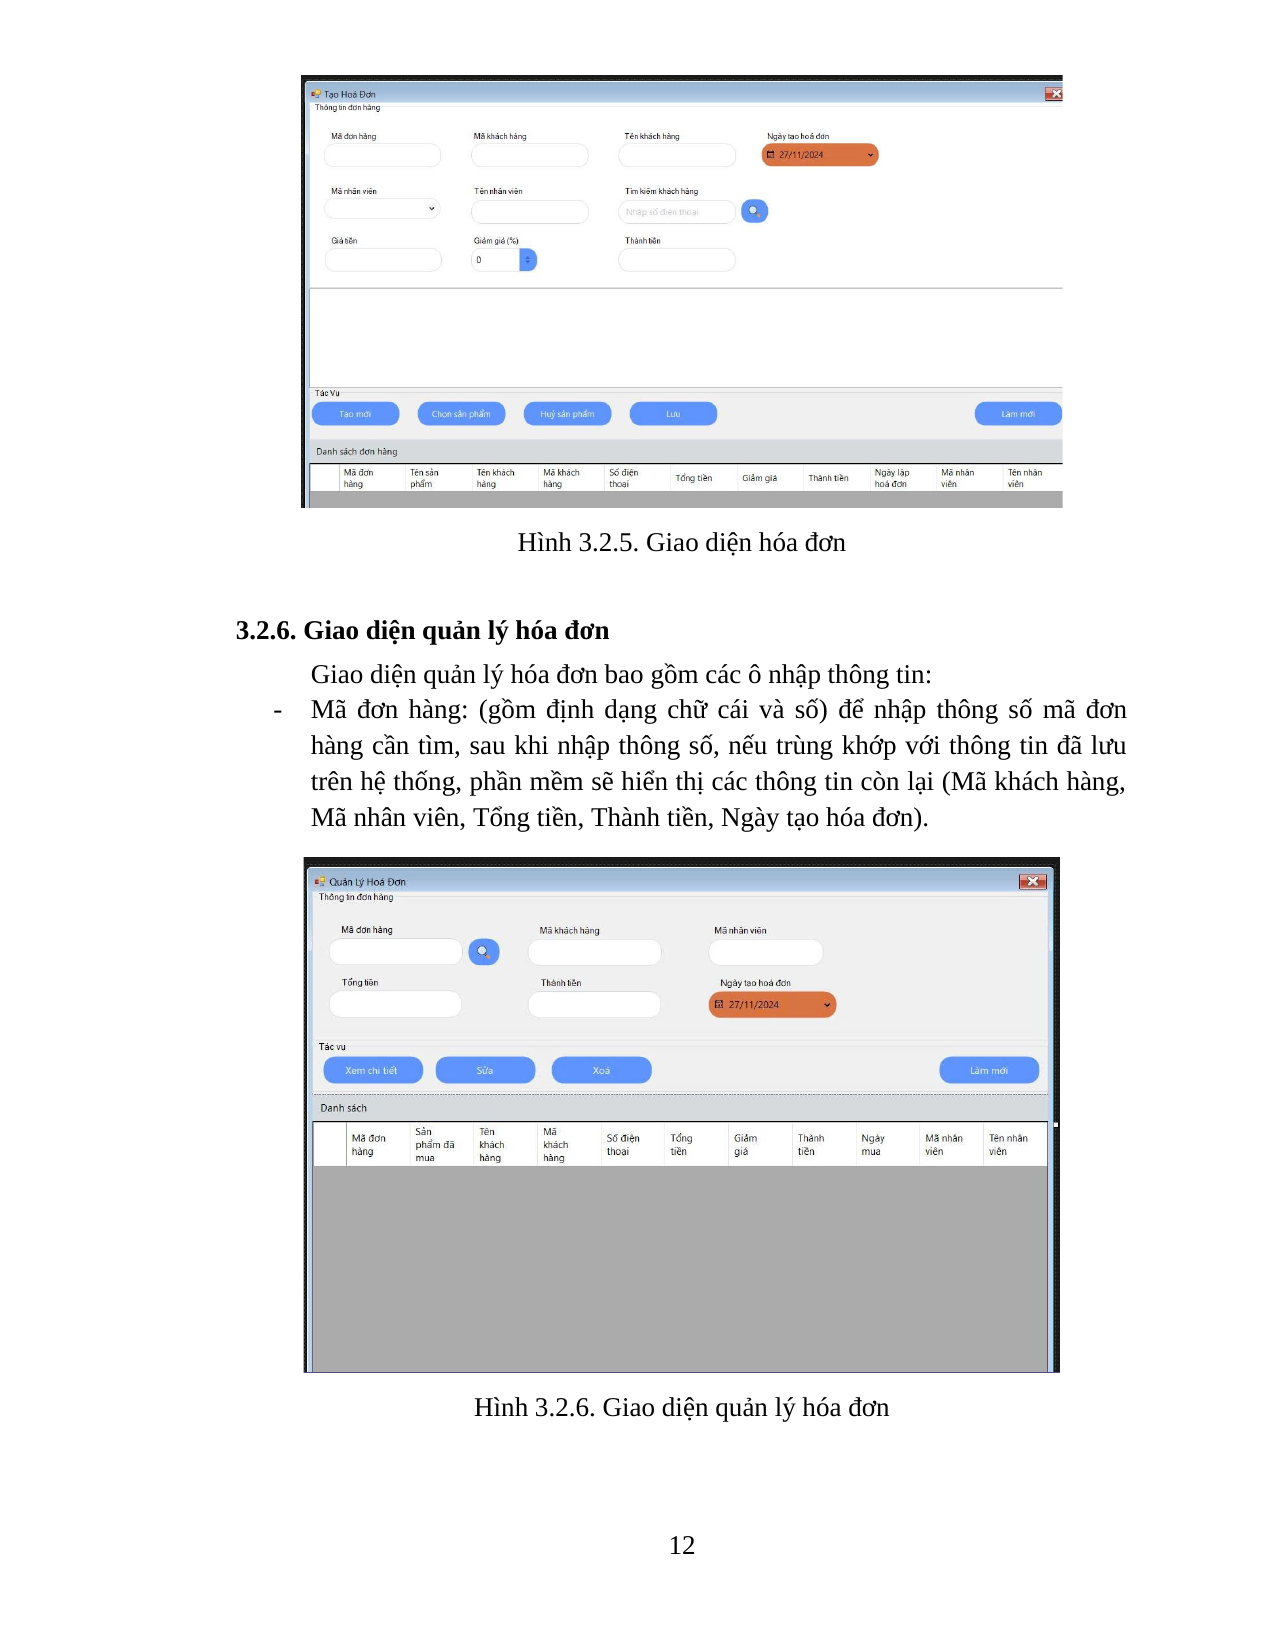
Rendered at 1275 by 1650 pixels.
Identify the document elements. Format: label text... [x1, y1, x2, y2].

list Mã đơn hàng: (gồm định dạng chữ cái và số) để nhập thông số mã đơn hàng cần tìm, sau khi nhập thông số, nếu trùng khớp với thông tin đã lưu trên hệ thống, phần mềm sẽ hiển thị các thông tin còn lại (Mã khách hàng, Mã nhân viên, Tổng tiền, Thành tiền, Ngày tạo hóa đơn). [273, 694, 1128, 832]
text Hình 3.2.5. Giao diện hóa đơn [236, 527, 1128, 558]
picture [301, 75, 1063, 508]
picture [303, 857, 1060, 1373]
text Hình 3.2.6. Giao diện quản lý hóa đơn [236, 1391, 1128, 1423]
subtitle 3.2.6. Giao diện quản lý hóa đơn [236, 614, 1128, 645]
text Giao diện quản lý hóa đơn bao gồm các ô nhập thông tin: [236, 658, 1128, 689]
